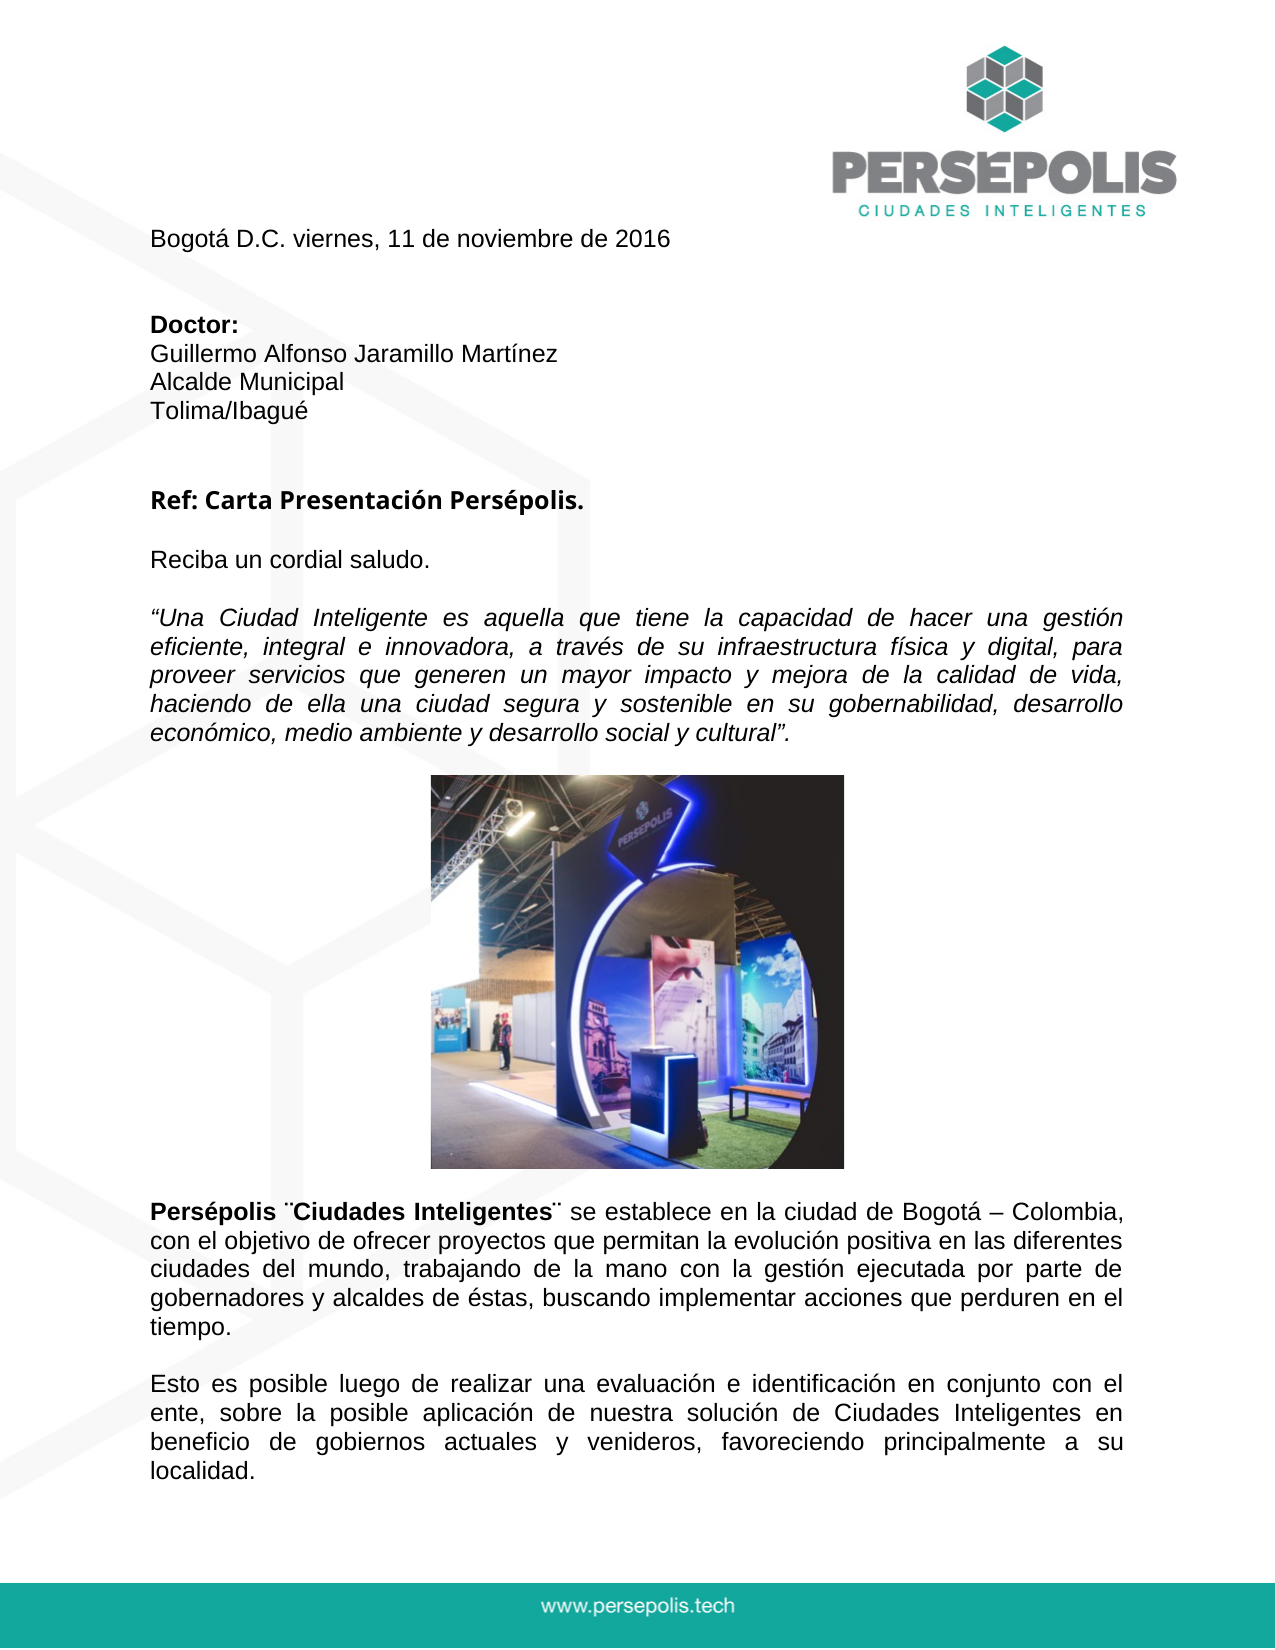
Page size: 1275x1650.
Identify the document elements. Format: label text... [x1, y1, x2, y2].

text Alcalde Municipal [150, 367, 1125, 396]
text Ref: Carta Presentación Persépolis. [150, 482, 1125, 516]
text Esto es posible luego de realizar una evaluación e identificación en conjunto con el ente, sobre la posible aplicación de nuestra solución de Ciudades Inteligentes en beneficio de gobiernos actuales y venideros, favoreciendo principalmente a su localidad. [150, 1369, 1125, 1484]
text “Una Ciudad Inteligente es aquella que tiene la capacidad de hacer una gestión eficiente, integral e innovadora, a través de su infraestructura física y digital, para proveer servicios que generen un mayor impacto y mejora de la calidad de vida, haciendo de ella una ciudad segura y sostenible en su gobernabilidad, desarrollo económico, medio ambiente y desarrollo social y cultural”. [150, 603, 1125, 746]
text Reciba un cordial saludo. [150, 545, 1125, 574]
text Bogotá D.C. viernes, 11 de noviembre de 2016 [150, 224, 1125, 252]
text Persépolis ¨Ciudades Inteligentes¨ se establece en la ciudad de Bogotá – Colombia, con el objetivo de ofrecer proyectos que permitan la evolución positiva en las diferentes ciudades del mundo, trabajando de la mano con la gestión ejecutada por parte de gobernadores y alcaldes de éstas, buscando implementar acciones que perduren en el tiempo. [150, 1197, 1125, 1341]
text Tolima/Ibagué [150, 396, 1125, 425]
text Doctor: [150, 310, 1125, 339]
picture [0, 0, 1275, 1648]
text Guillermo Alfonso Jaramillo Martínez [150, 339, 1125, 367]
